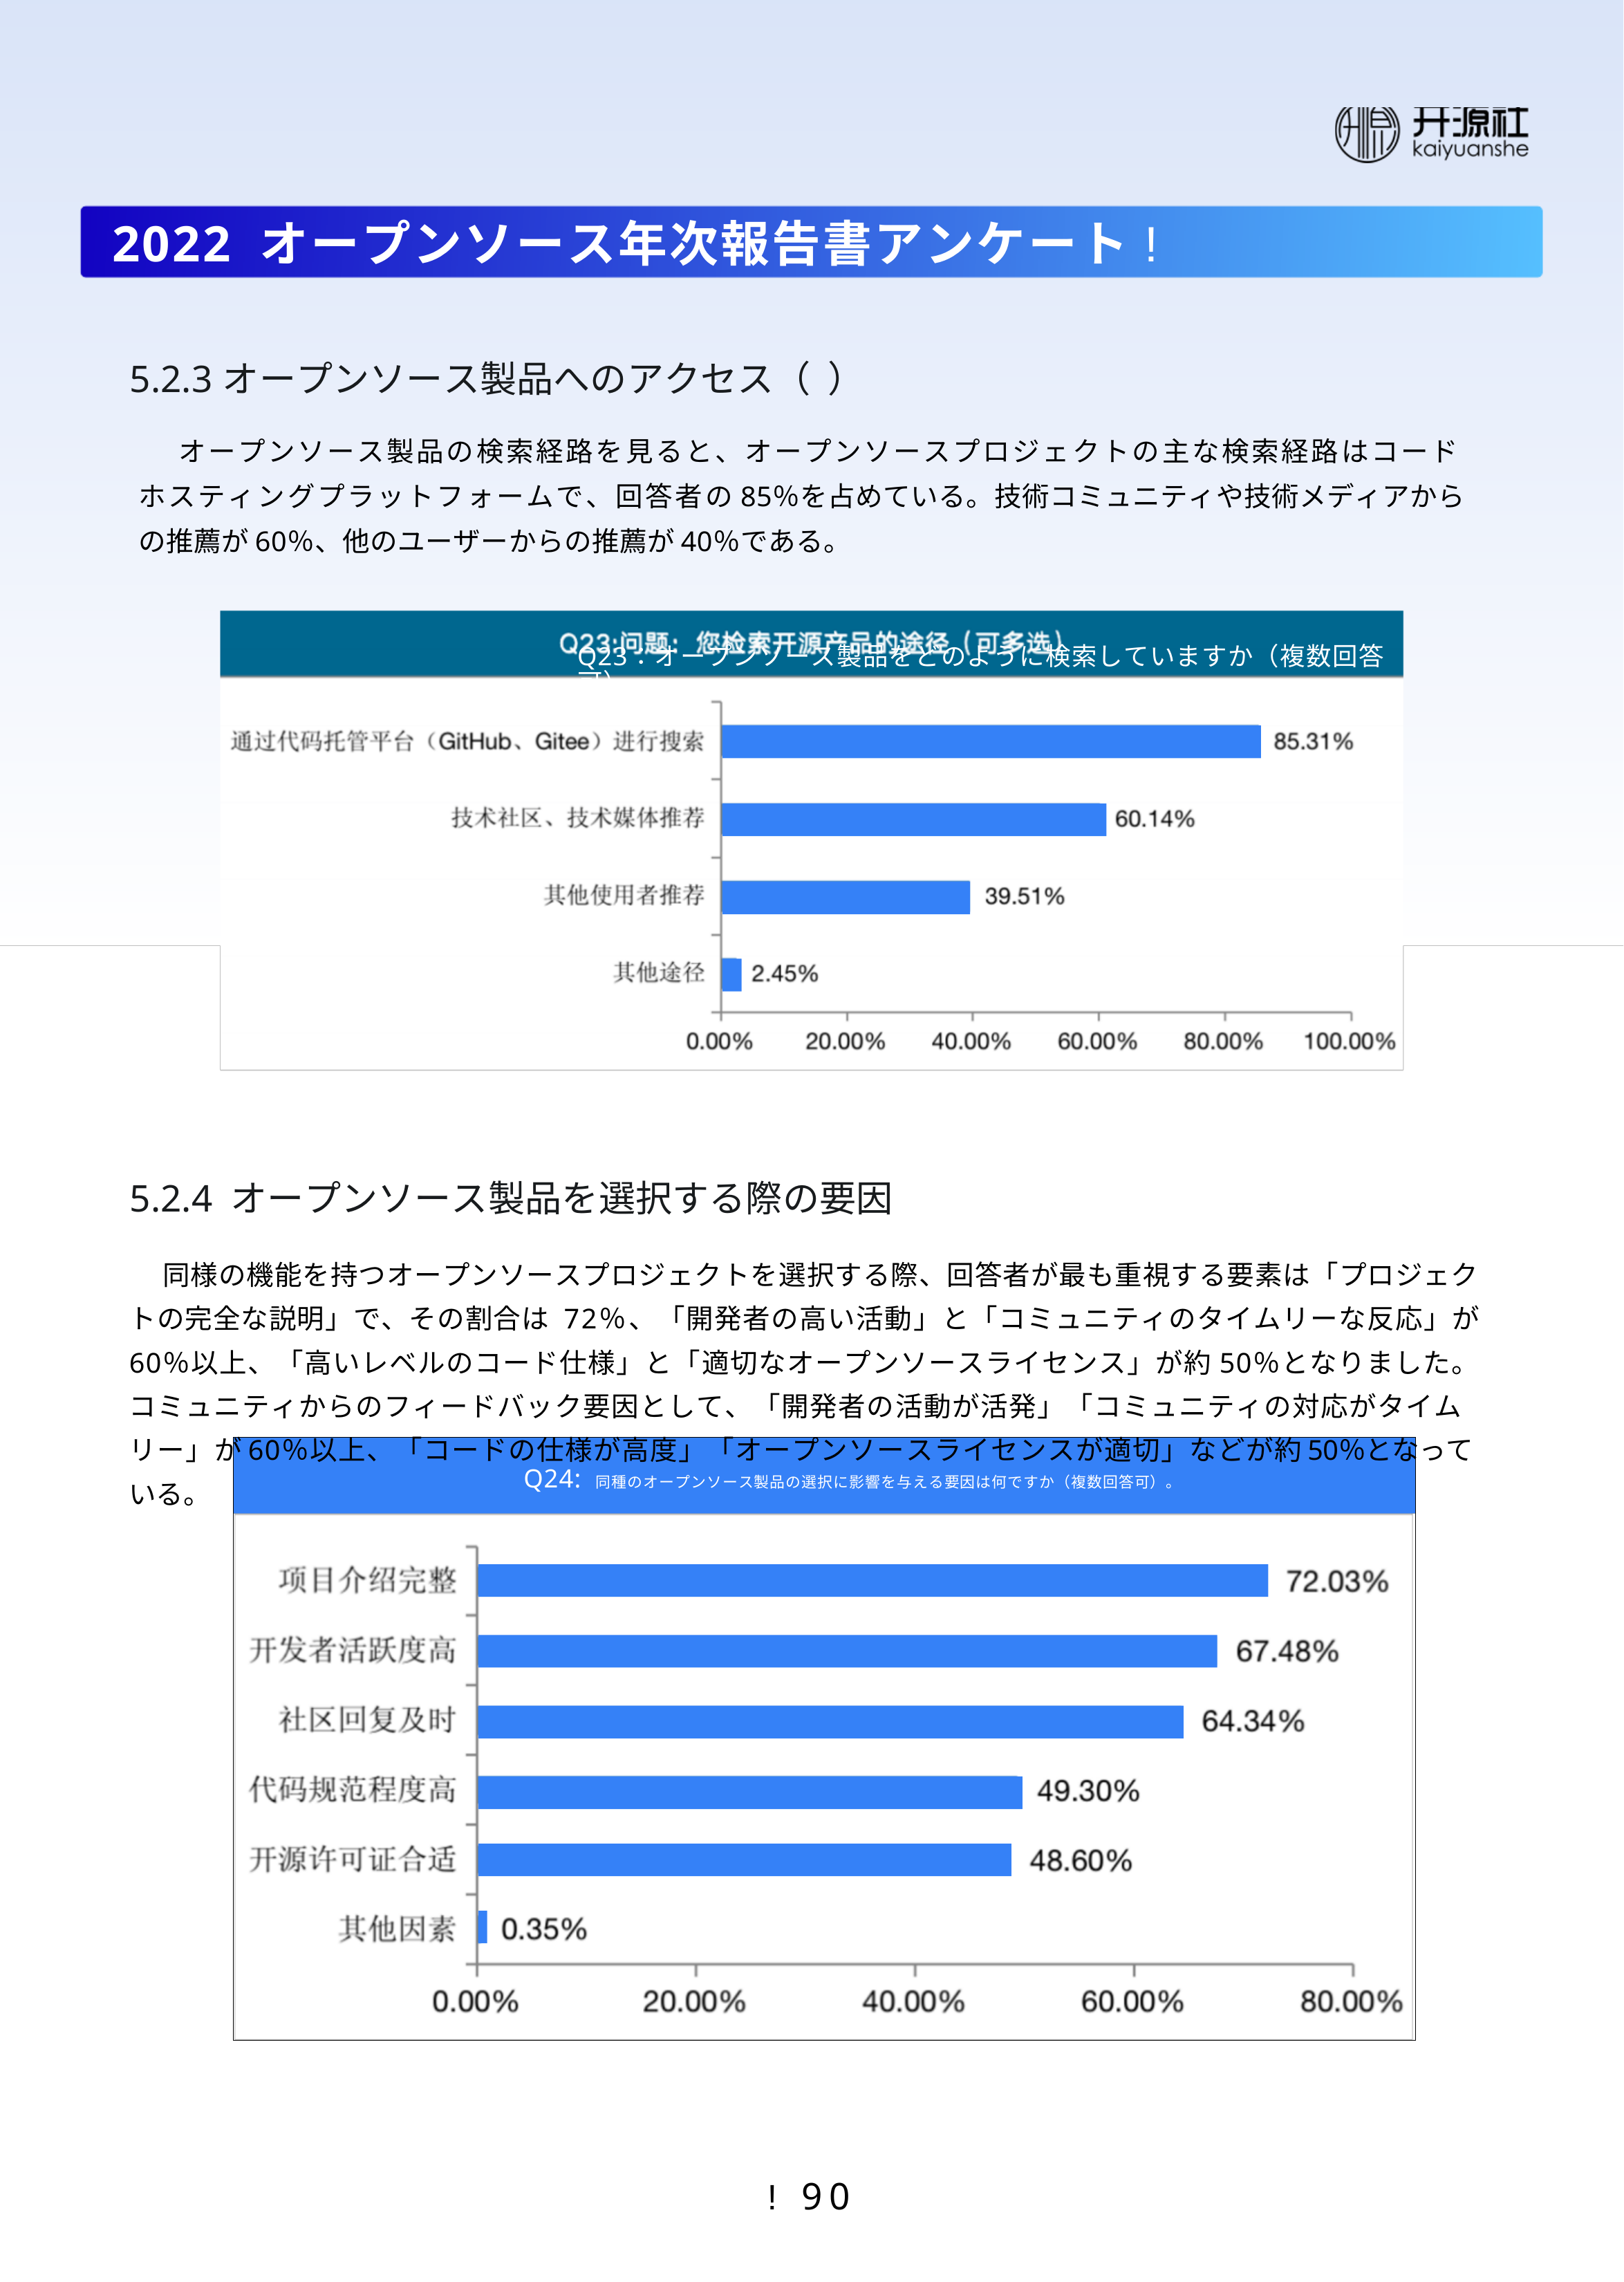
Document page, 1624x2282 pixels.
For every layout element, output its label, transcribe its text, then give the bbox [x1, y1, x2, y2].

picture [234, 1512, 1415, 2040]
text 5.2.3 オープンソース製品へのアクセス（ ） [129, 360, 1623, 400]
text 2022 オープンソース年次報告書アンケート ! [112, 217, 1623, 272]
text オープンソース製品の検索経路を見ると、オープンソースプロジェクトの主な検索経路はコードホスティングプラットフォームで、回答者の85％を占めている。技術コミュニティや技術メディアからの推薦が60％、他のユーザーからの推薦が40％である。 [138, 430, 1486, 559]
text 5.2.4 オープンソース製品を選択する際の要因 [129, 1179, 1623, 1220]
text 同様の機能を持つオープンソースプロジェクトを選択する際、回答者が最も重視する要素は「プロジェクトの完全な説明」で、その割合は 72％、「開発者の高い活動」と「コミュニティのタイムリーな反応」が60％以上、「高いレベルのコード仕様」と「適切なオープンソースライセンス」が約 50％となりました。コミュニティからのフィードバック要因として、「開発者の活動が活発」「コミュニティの対応がタイムリー」が60％以上、「コードの仕様が高度」「オープンソースライセンスが適切」などが約50％となっている。 [129, 1254, 1495, 1512]
picture [0, 0, 1624, 1071]
